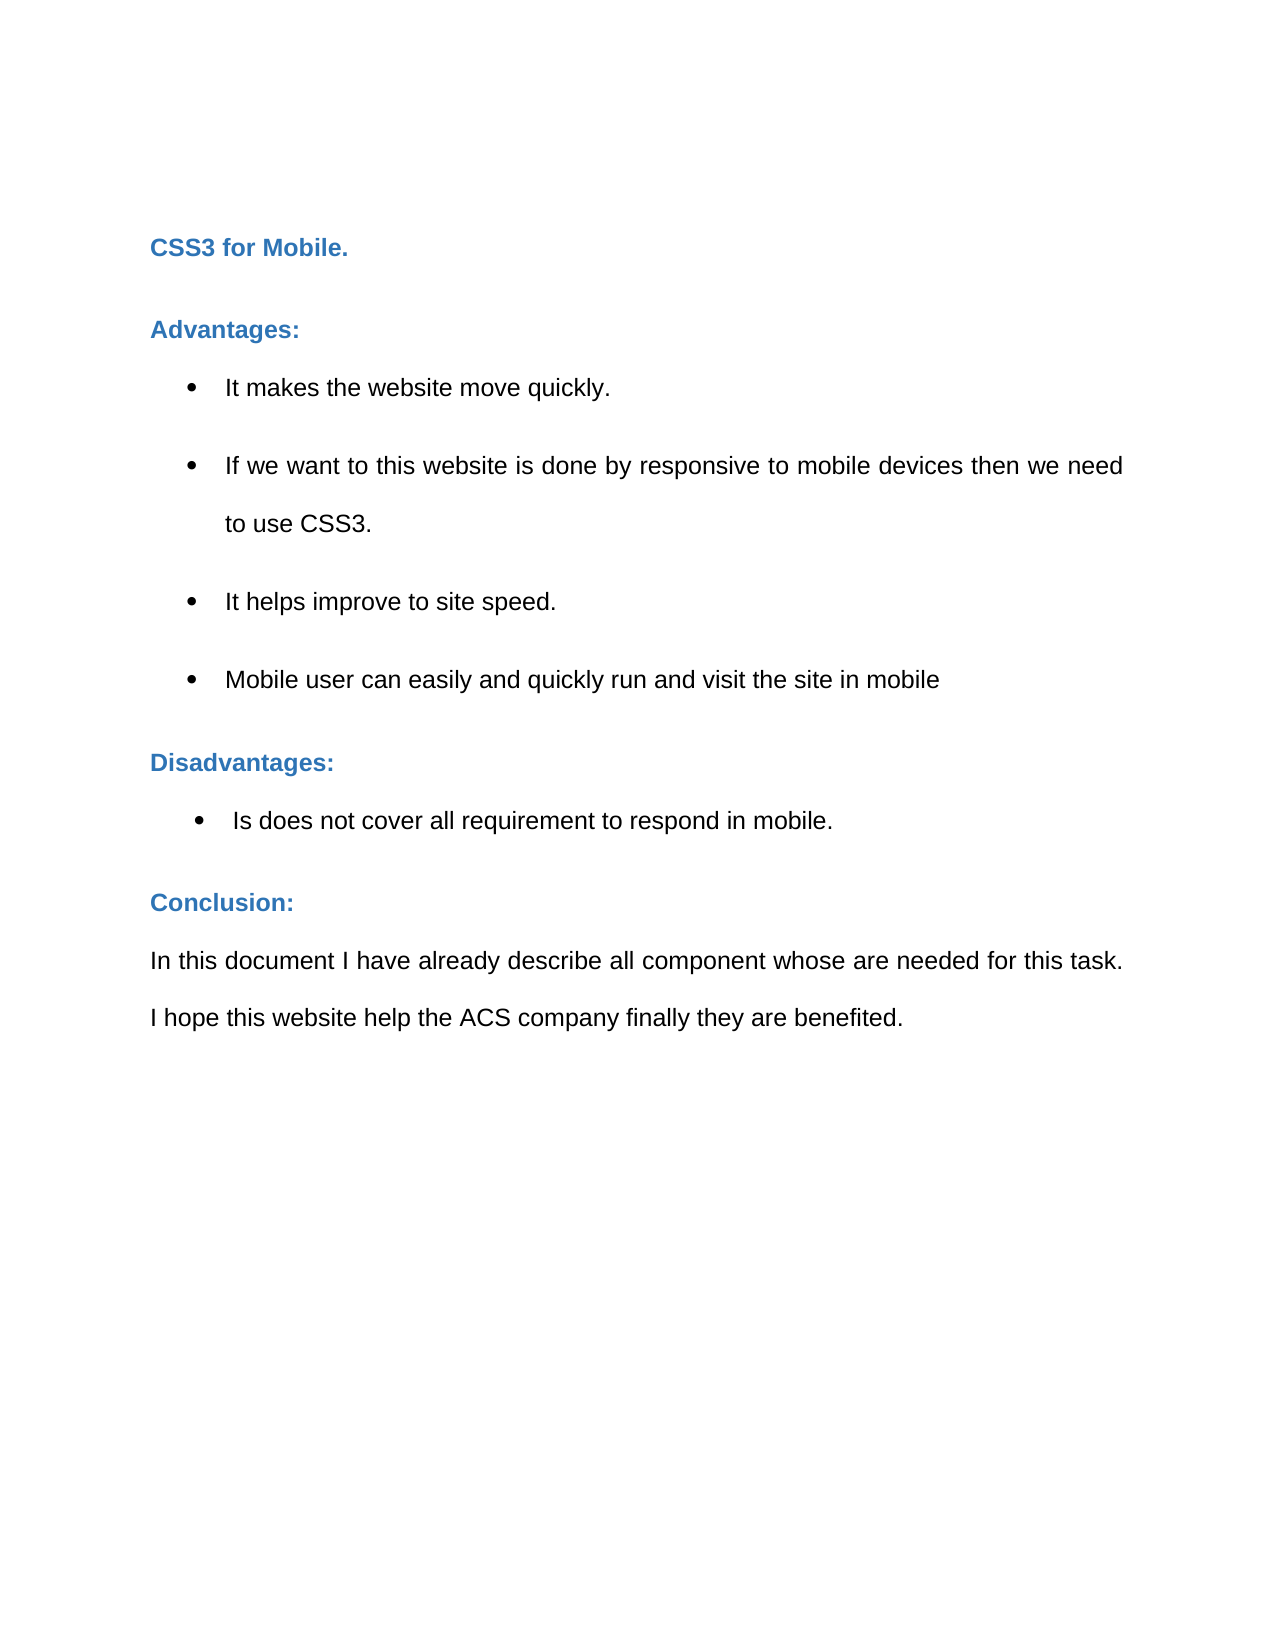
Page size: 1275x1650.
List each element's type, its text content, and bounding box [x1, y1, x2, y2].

subtitle Disadvantages: [150, 748, 1125, 777]
subtitle CSS3 for Mobile. [150, 232, 1125, 261]
list It helps improve to site speed. [187, 587, 1125, 616]
list If we want to this website is done by responsive to mobile devices then we need to use CSS3. [187, 451, 1125, 537]
list Is does not cover all requirement to respond in mobile. [195, 806, 1125, 834]
list Mobile user can easily and quickly run and visit the site in mobile [187, 666, 1125, 694]
subtitle Conclusion: [150, 888, 1125, 917]
text In this document I have already describe all component whose are needed for this task. I hope this website help the ACS company finally they are benefited. [150, 946, 1125, 1032]
list It makes the website move quickly. [187, 372, 1125, 401]
subtitle Advantages: [150, 315, 1125, 344]
